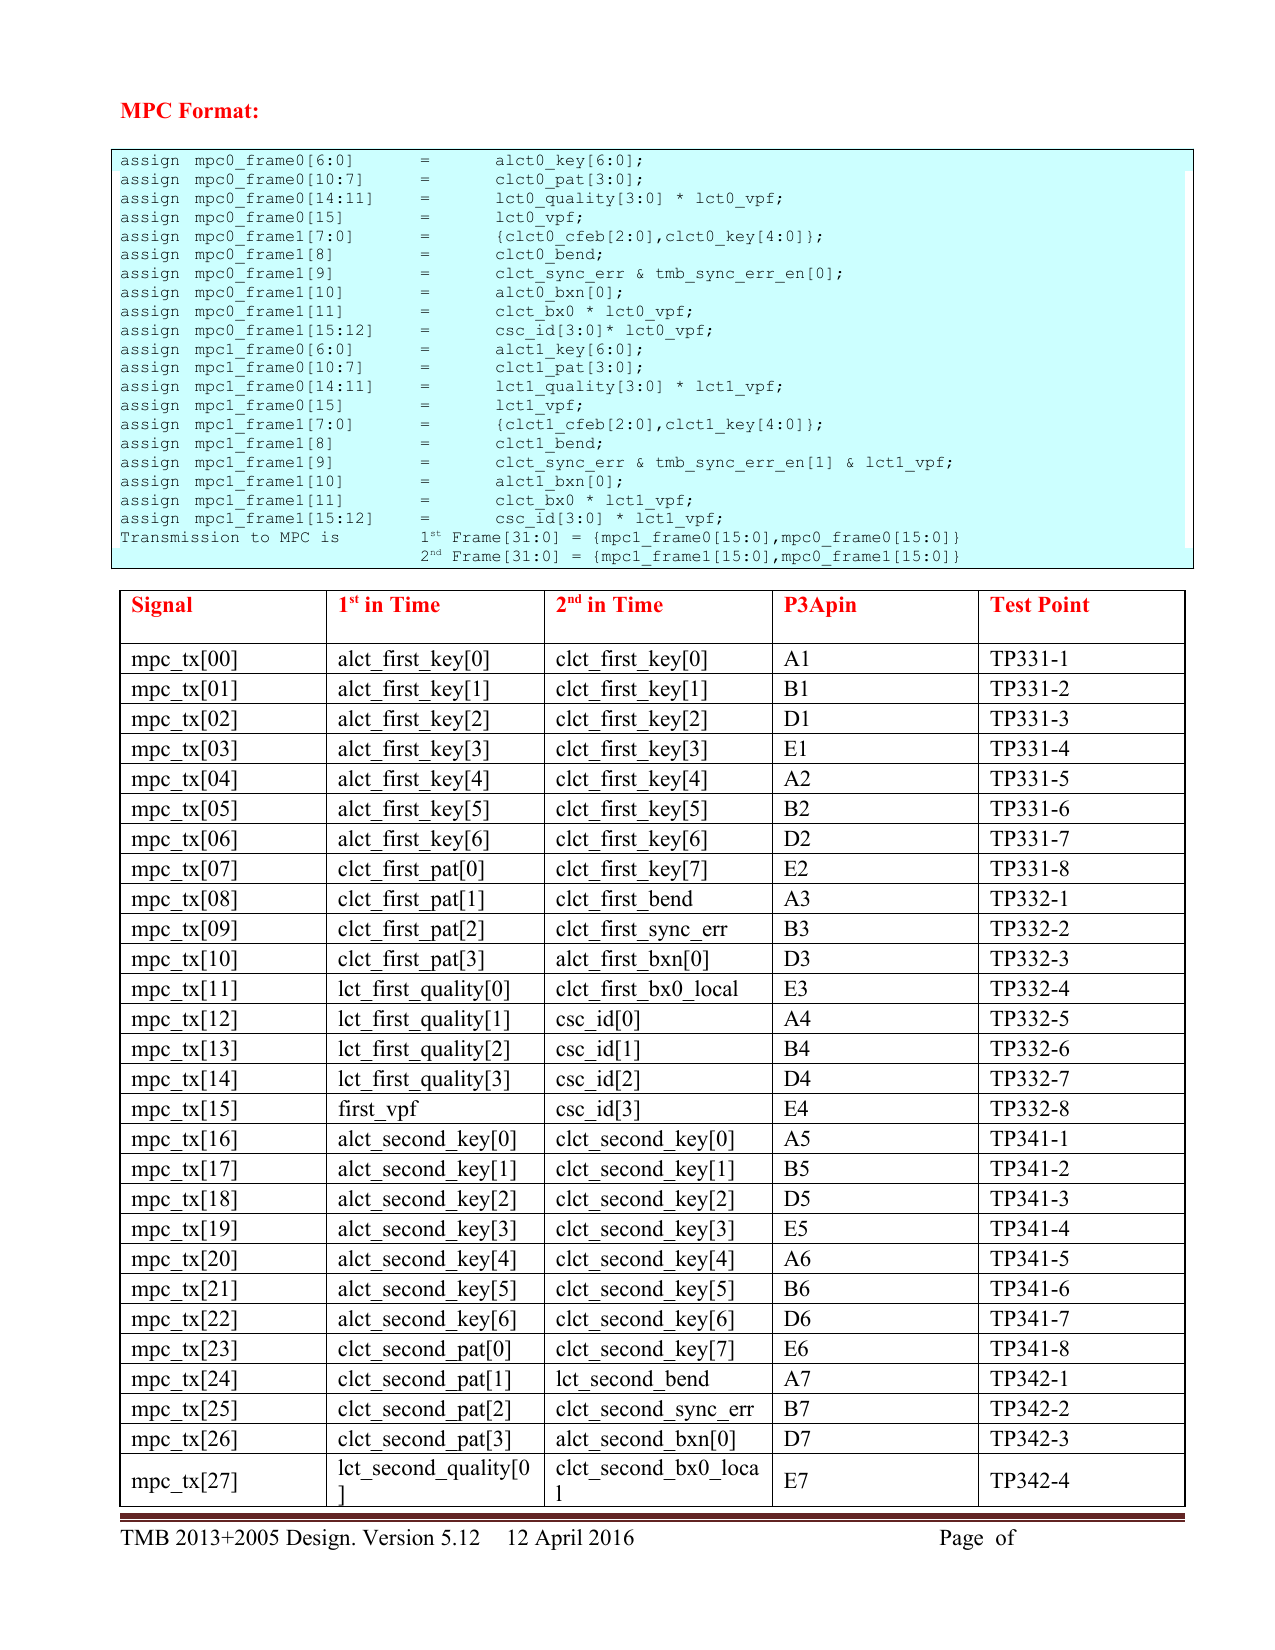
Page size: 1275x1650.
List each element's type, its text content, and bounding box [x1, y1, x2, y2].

text 2nd Frame[31:0] = {mpc1_frame1[15:0],mpc0_frame1[15:0]} [112, 544, 1193, 568]
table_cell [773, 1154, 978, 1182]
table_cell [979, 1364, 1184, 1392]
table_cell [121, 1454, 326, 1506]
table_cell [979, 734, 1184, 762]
text assign mpc0_frame0[10:7] = clct0_pat[3:0]; [120, 171, 1185, 189]
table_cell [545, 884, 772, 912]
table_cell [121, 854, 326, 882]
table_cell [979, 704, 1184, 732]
text assign mpc0_frame1[9] = clct_sync_err & tmb_sync_err_en[0]; [120, 265, 1185, 284]
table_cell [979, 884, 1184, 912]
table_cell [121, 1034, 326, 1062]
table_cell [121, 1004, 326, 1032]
text assign mpc0_frame1[8] = clct0_bend; [120, 246, 1185, 265]
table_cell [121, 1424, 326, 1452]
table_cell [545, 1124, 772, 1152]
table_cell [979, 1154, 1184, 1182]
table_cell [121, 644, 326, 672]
text assign mpc1_frame1[15:12] = csc_id[3:0] * lct1_vpf; [120, 510, 1185, 529]
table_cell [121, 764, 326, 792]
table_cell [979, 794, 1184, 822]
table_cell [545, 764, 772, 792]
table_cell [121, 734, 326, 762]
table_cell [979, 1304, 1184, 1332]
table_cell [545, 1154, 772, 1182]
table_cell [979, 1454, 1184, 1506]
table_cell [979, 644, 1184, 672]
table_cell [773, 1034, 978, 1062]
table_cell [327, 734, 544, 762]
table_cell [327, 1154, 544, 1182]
text assign mpc0_frame0[14:11] = lct0_quality[3:0] * lct0_vpf; [120, 189, 1185, 208]
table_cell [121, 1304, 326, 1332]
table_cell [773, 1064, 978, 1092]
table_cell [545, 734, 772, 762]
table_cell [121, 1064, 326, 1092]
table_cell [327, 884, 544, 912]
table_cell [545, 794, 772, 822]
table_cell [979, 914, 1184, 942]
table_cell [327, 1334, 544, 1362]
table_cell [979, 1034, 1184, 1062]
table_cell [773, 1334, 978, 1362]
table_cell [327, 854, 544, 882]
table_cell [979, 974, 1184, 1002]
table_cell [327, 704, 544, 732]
text assign mpc0_frame0[6:0] = alct0_key[6:0]; [112, 150, 1193, 171]
text assign mpc1_frame0[15] = lct1_vpf; [120, 397, 1185, 416]
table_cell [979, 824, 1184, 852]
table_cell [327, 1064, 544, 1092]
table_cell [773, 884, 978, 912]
text assign mpc1_frame0[14:11] = lct1_quality[3:0] * lct1_vpf; [120, 378, 1185, 397]
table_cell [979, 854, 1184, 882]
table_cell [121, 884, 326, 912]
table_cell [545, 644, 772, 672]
text assign mpc0_frame1[10] = alct0_bxn[0]; [120, 284, 1185, 302]
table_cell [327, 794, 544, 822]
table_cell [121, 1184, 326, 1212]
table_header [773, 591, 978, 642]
text assign mpc0_frame1[15:12] = csc_id[3:0]* lct0_vpf; [120, 321, 1185, 340]
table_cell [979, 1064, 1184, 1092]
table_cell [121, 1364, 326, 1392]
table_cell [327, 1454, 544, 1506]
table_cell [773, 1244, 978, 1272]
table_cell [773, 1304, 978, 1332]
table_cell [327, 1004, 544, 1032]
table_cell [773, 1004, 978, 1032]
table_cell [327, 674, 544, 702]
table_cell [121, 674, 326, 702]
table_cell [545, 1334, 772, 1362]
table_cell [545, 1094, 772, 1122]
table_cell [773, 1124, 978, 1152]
text assign mpc1_frame1[7:0] = {clct1_cfeb[2:0],clct1_key[4:0]}; [120, 416, 1185, 434]
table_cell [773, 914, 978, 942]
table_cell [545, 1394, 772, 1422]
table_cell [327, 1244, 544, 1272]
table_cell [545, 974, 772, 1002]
text assign mpc1_frame1[8] = clct1_bend; [120, 434, 1185, 453]
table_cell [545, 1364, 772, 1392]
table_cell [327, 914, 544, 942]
text assign mpc1_frame0[10:7] = clct1_pat[3:0]; [120, 359, 1185, 378]
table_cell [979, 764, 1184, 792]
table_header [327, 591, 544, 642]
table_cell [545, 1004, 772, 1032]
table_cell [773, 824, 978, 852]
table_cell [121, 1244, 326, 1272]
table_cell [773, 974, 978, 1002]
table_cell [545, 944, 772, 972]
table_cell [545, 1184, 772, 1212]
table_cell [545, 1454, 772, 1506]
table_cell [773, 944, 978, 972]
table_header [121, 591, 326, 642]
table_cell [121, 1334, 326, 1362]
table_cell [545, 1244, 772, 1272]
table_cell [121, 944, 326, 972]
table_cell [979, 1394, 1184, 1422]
text assign mpc1_frame1[9] = clct_sync_err & tmb_sync_err_en[1] & lct1_vpf; [120, 453, 1185, 472]
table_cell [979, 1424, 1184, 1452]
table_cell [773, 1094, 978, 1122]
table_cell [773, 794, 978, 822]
text assign mpc0_frame1[11] = clct_bx0 * lct0_vpf; [120, 302, 1185, 321]
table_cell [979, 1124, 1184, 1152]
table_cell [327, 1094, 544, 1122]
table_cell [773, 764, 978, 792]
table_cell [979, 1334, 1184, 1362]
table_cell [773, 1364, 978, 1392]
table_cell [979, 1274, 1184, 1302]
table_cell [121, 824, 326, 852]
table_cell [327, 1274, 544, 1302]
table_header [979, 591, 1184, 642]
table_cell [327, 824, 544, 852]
text assign mpc0_frame0[15] = lct0_vpf; [120, 208, 1185, 227]
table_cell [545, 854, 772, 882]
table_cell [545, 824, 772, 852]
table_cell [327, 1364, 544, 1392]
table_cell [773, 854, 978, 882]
subtitle MPC Format: [120, 97, 1185, 124]
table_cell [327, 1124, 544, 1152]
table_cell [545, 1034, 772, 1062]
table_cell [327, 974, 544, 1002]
text assign mpc0_frame1[7:0] = {clct0_cfeb[2:0],clct0_key[4:0]}; [120, 227, 1185, 246]
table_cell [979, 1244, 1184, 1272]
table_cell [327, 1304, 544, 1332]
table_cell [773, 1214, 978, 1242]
text assign mpc1_frame0[6:0] = alct1_key[6:0]; [120, 340, 1185, 359]
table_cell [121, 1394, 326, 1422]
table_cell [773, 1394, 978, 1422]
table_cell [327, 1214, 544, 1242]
text Transmission to MPC is 1st Frame[31:0] = {mpc1_frame0[15:0],mpc0_frame0[15:0]} [120, 529, 1185, 544]
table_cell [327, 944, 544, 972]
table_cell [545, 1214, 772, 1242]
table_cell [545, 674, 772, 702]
text assign mpc1_frame1[10] = alct1_bxn[0]; [120, 472, 1185, 491]
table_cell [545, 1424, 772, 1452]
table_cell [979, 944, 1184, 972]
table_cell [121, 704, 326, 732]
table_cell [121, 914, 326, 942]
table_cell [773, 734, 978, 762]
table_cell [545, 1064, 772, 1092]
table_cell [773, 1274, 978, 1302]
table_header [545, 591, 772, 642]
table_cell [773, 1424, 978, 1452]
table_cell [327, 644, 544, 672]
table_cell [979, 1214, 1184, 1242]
text assign mpc1_frame1[11] = clct_bx0 * lct1_vpf; [120, 491, 1185, 510]
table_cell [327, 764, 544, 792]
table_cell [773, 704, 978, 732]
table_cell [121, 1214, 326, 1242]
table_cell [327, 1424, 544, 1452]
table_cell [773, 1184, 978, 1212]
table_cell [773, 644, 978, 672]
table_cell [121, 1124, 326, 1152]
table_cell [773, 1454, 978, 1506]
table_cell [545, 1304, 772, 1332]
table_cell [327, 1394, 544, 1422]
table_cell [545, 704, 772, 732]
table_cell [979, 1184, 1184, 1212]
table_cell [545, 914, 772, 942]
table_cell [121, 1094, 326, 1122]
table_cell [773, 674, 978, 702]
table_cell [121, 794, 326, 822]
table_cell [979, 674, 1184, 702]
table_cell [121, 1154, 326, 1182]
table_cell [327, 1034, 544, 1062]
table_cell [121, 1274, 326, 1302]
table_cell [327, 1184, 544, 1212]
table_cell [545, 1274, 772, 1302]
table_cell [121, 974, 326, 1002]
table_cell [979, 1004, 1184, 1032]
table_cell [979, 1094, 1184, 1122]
